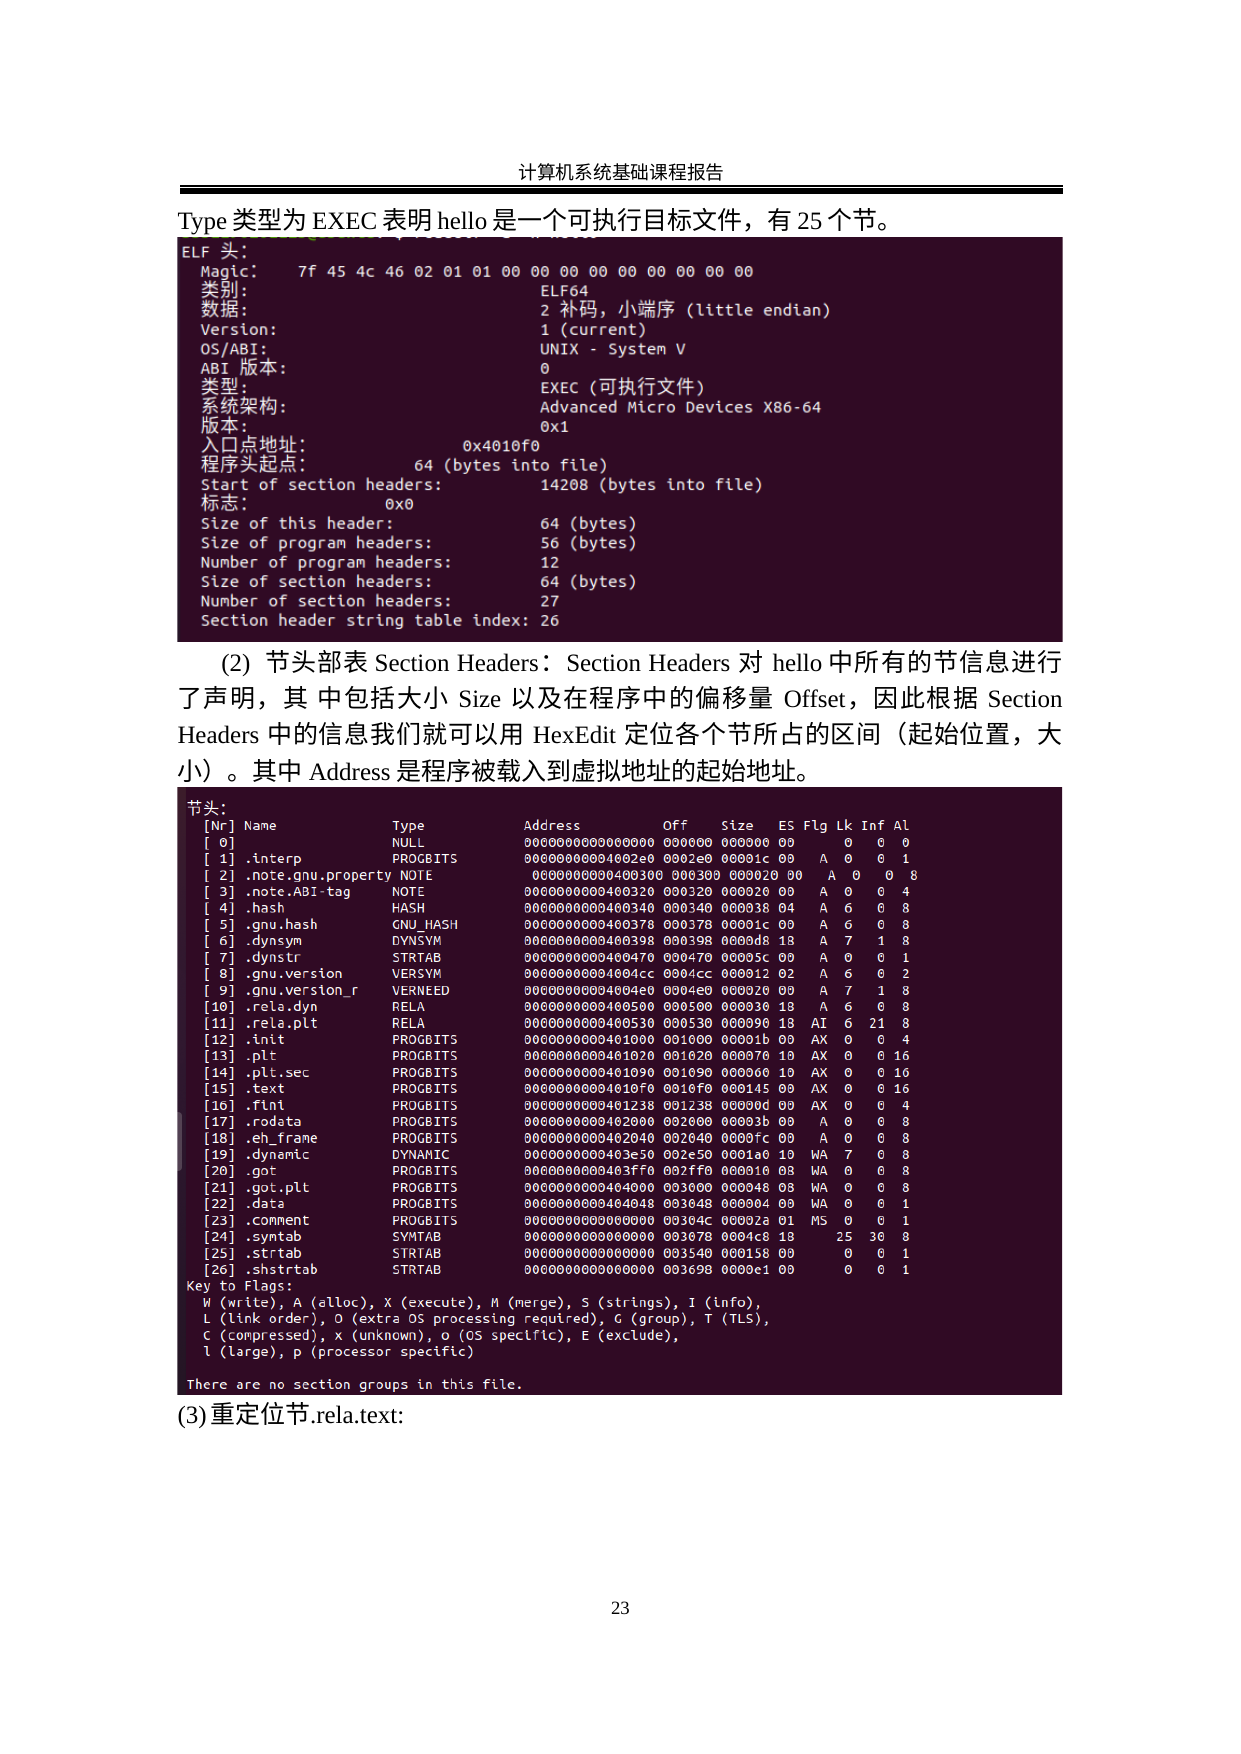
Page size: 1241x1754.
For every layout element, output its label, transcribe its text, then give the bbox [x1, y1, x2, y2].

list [177, 201, 1063, 237]
picture [177, 237, 1063, 642]
picture [177, 787, 1063, 1395]
list 重定位节.rela.text: [177, 1395, 1063, 1431]
list 节头部表Section Headers：Section Headers 对 hello中所有的节信息进行了声明，其 中包括大小 Size 以及在程序中的偏移量 Offset，因此根据 Section Headers 中的信息我们就可以用 HexEdit 定位各个节所占的区间（起始位置，大小）。其中 Address 是程序被载入到虚拟地址的起始地址。 [177, 642, 1063, 787]
